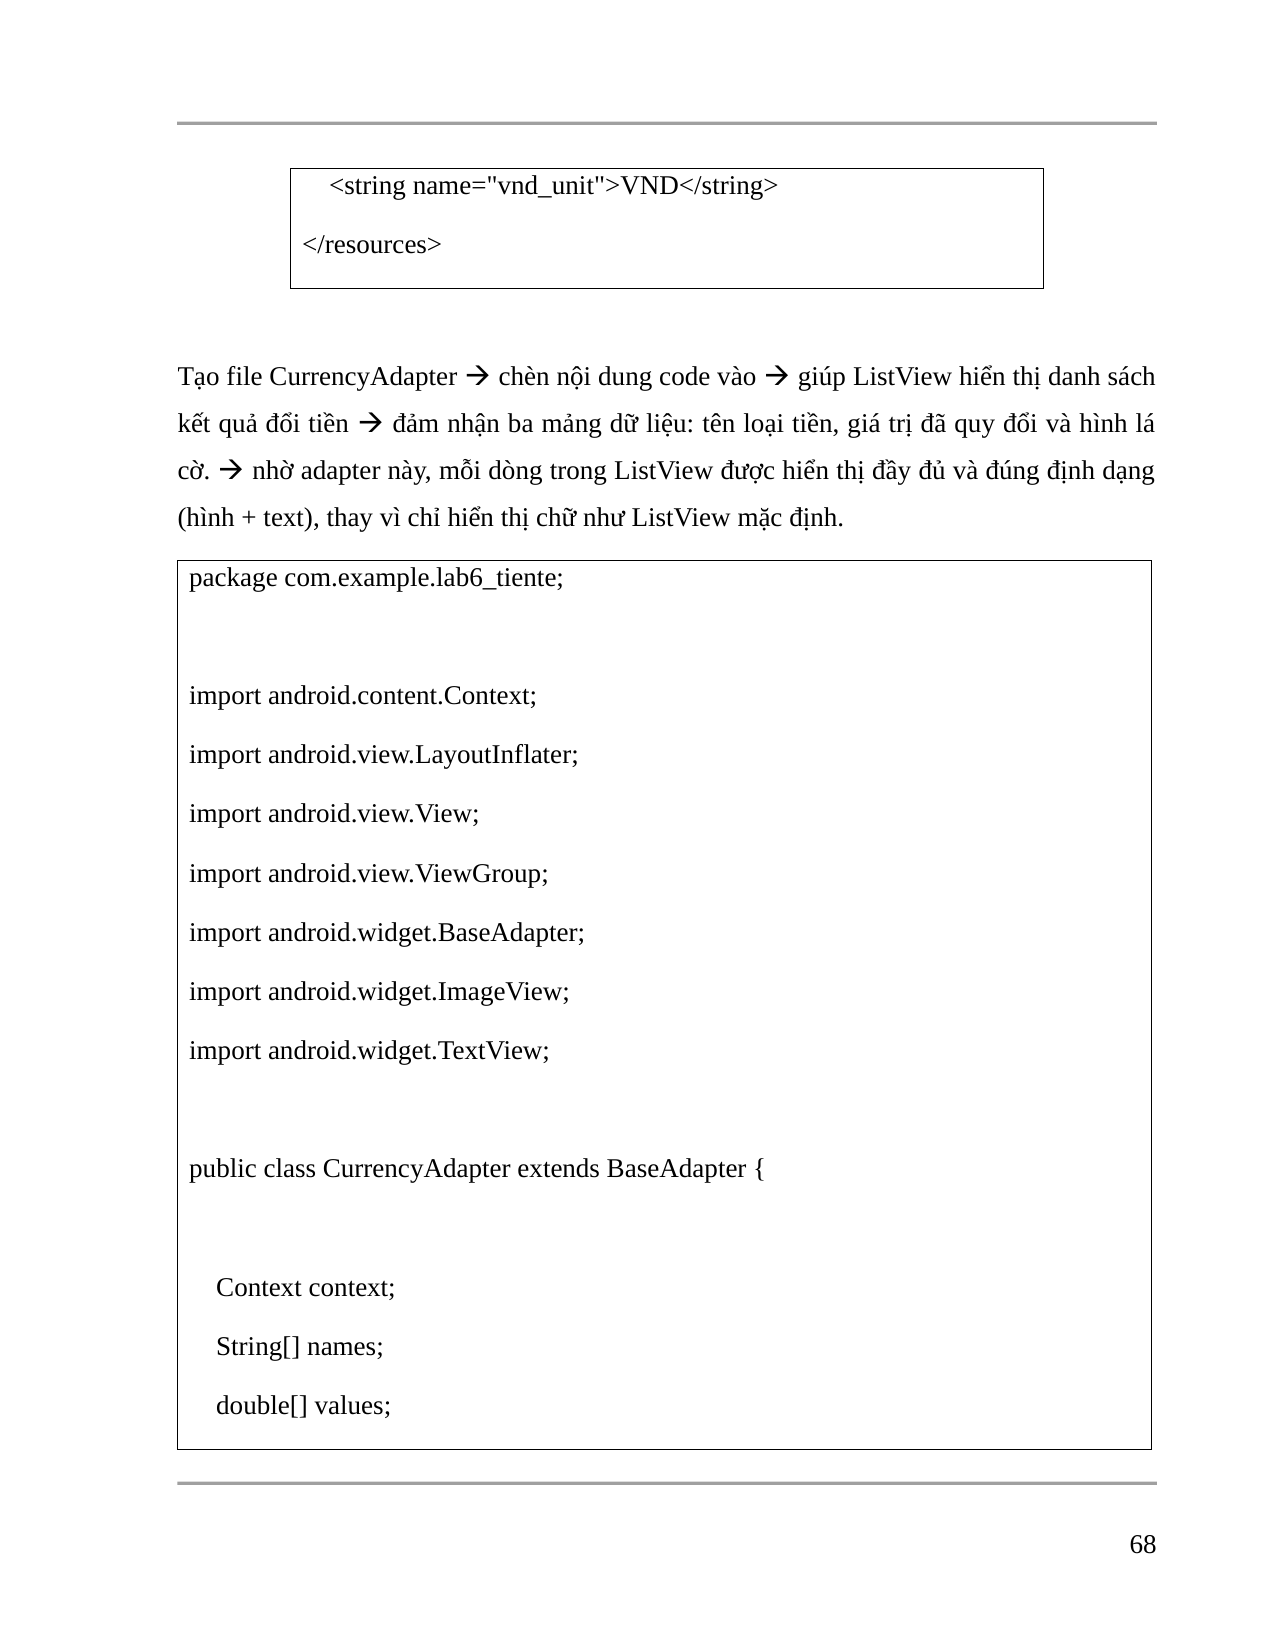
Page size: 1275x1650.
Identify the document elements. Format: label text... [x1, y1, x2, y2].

text Tạo file CurrencyAdapter chèn nội dung code vào giúp ListView hiển thị danh sách kết quả đổi tiền đảm nhận ba mảng dữ liệu: tên loại tiền, giá trị đã quy đổi và hình lá cờ. nhờ adapter này, mỗi dòng trong ListView được hiển thị đầy đủ và đúng định dạng (hình + text), thay vì chỉ hiển thị chữ như ListView mặc định. [177, 360, 1156, 532]
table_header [291, 169, 1043, 288]
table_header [178, 561, 1151, 1448]
